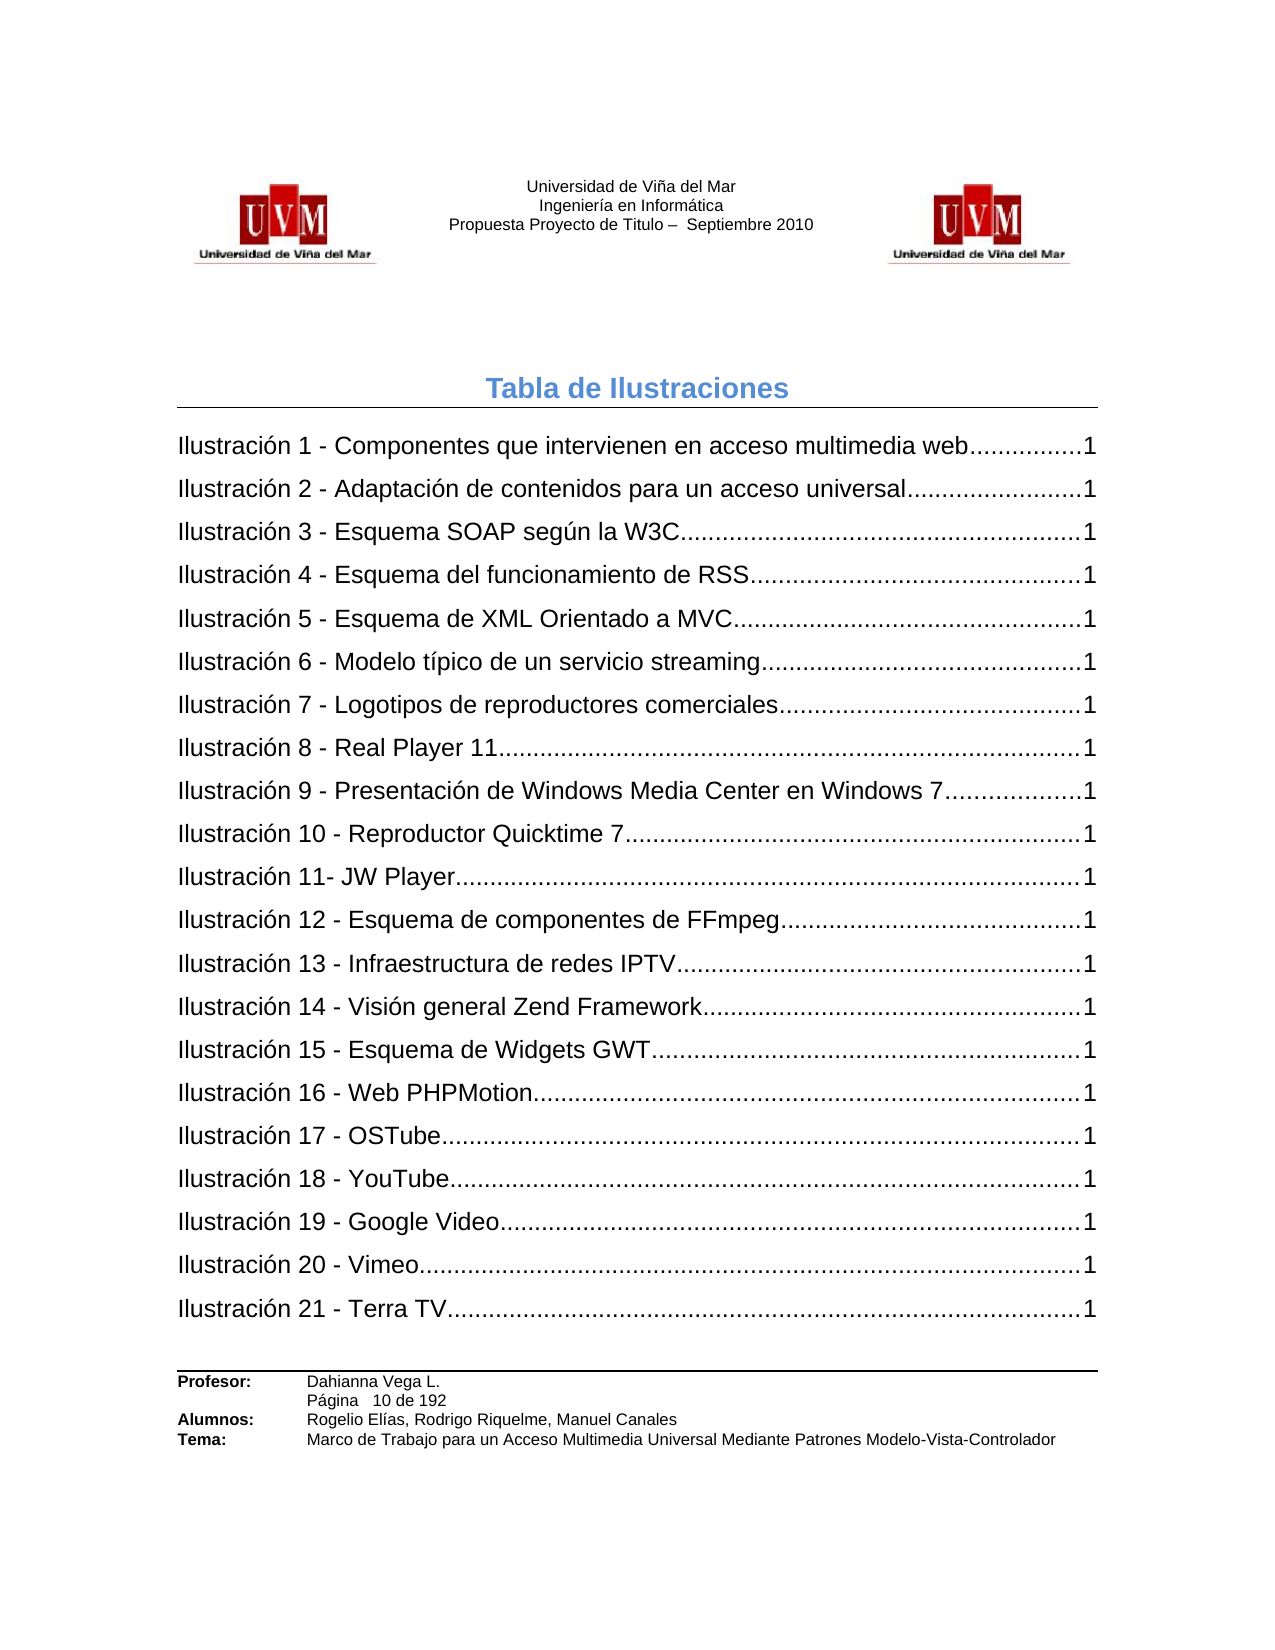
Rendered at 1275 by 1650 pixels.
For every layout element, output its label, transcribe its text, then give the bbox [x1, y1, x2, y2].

text Ilustración 12 - Esquema de componentes de FFmpeg 1 [177, 905, 1098, 934]
text Ilustración 8 - Real Player 11 1 [177, 733, 1098, 762]
text Ilustración 10 - Reproductor Quicktime 7 1 [177, 819, 1098, 848]
text Ilustración 2 - Adaptación de contenidos para un acceso universal 1 [177, 474, 1098, 503]
text Ilustración 20 - Vimeo 1 [177, 1250, 1098, 1279]
text Ilustración 11- JW Player 1 [177, 862, 1098, 891]
picture [177, 176, 390, 267]
text Ilustración 5 - Esquema de XML Orientado a MVC 1 [177, 603, 1098, 632]
text Ilustración 9 - Presentación de Windows Media Center en Windows 7 1 [177, 776, 1098, 805]
text Ilustración 16 - Web PHPMotion 1 [177, 1078, 1098, 1107]
text Ilustración 3 - Esquema SOAP según la W3C 1 [177, 517, 1098, 546]
text Ilustración 15 - Esquema de Widgets GWT 1 [177, 1035, 1098, 1063]
picture [871, 176, 1084, 267]
text Ilustración 14 - Visión general Zend Framework 1 [177, 992, 1098, 1020]
text Ilustración 21 - Terra TV 1 [177, 1293, 1098, 1322]
text Ilustración 1 - Componentes que intervienen en acceso multimedia web 1 [177, 431, 1098, 460]
text Ilustración 19 - Google Video 1 [177, 1207, 1098, 1236]
text Ilustración 7 - Logotipos de reproductores comerciales 1 [177, 690, 1098, 718]
text Ilustración 6 - Modelo típico de un servicio streaming 1 [177, 647, 1098, 675]
text Ilustración 18 - YouTube 1 [177, 1164, 1098, 1193]
text Ilustración 4 - Esquema del funcionamiento de RSS 1 [177, 560, 1098, 589]
text Ilustración 17 - OSTube 1 [177, 1121, 1098, 1150]
text Ilustración 13 - Infraestructura de redes IPTV 1 [177, 948, 1098, 977]
title Tabla de Ilustraciones [177, 371, 1098, 407]
